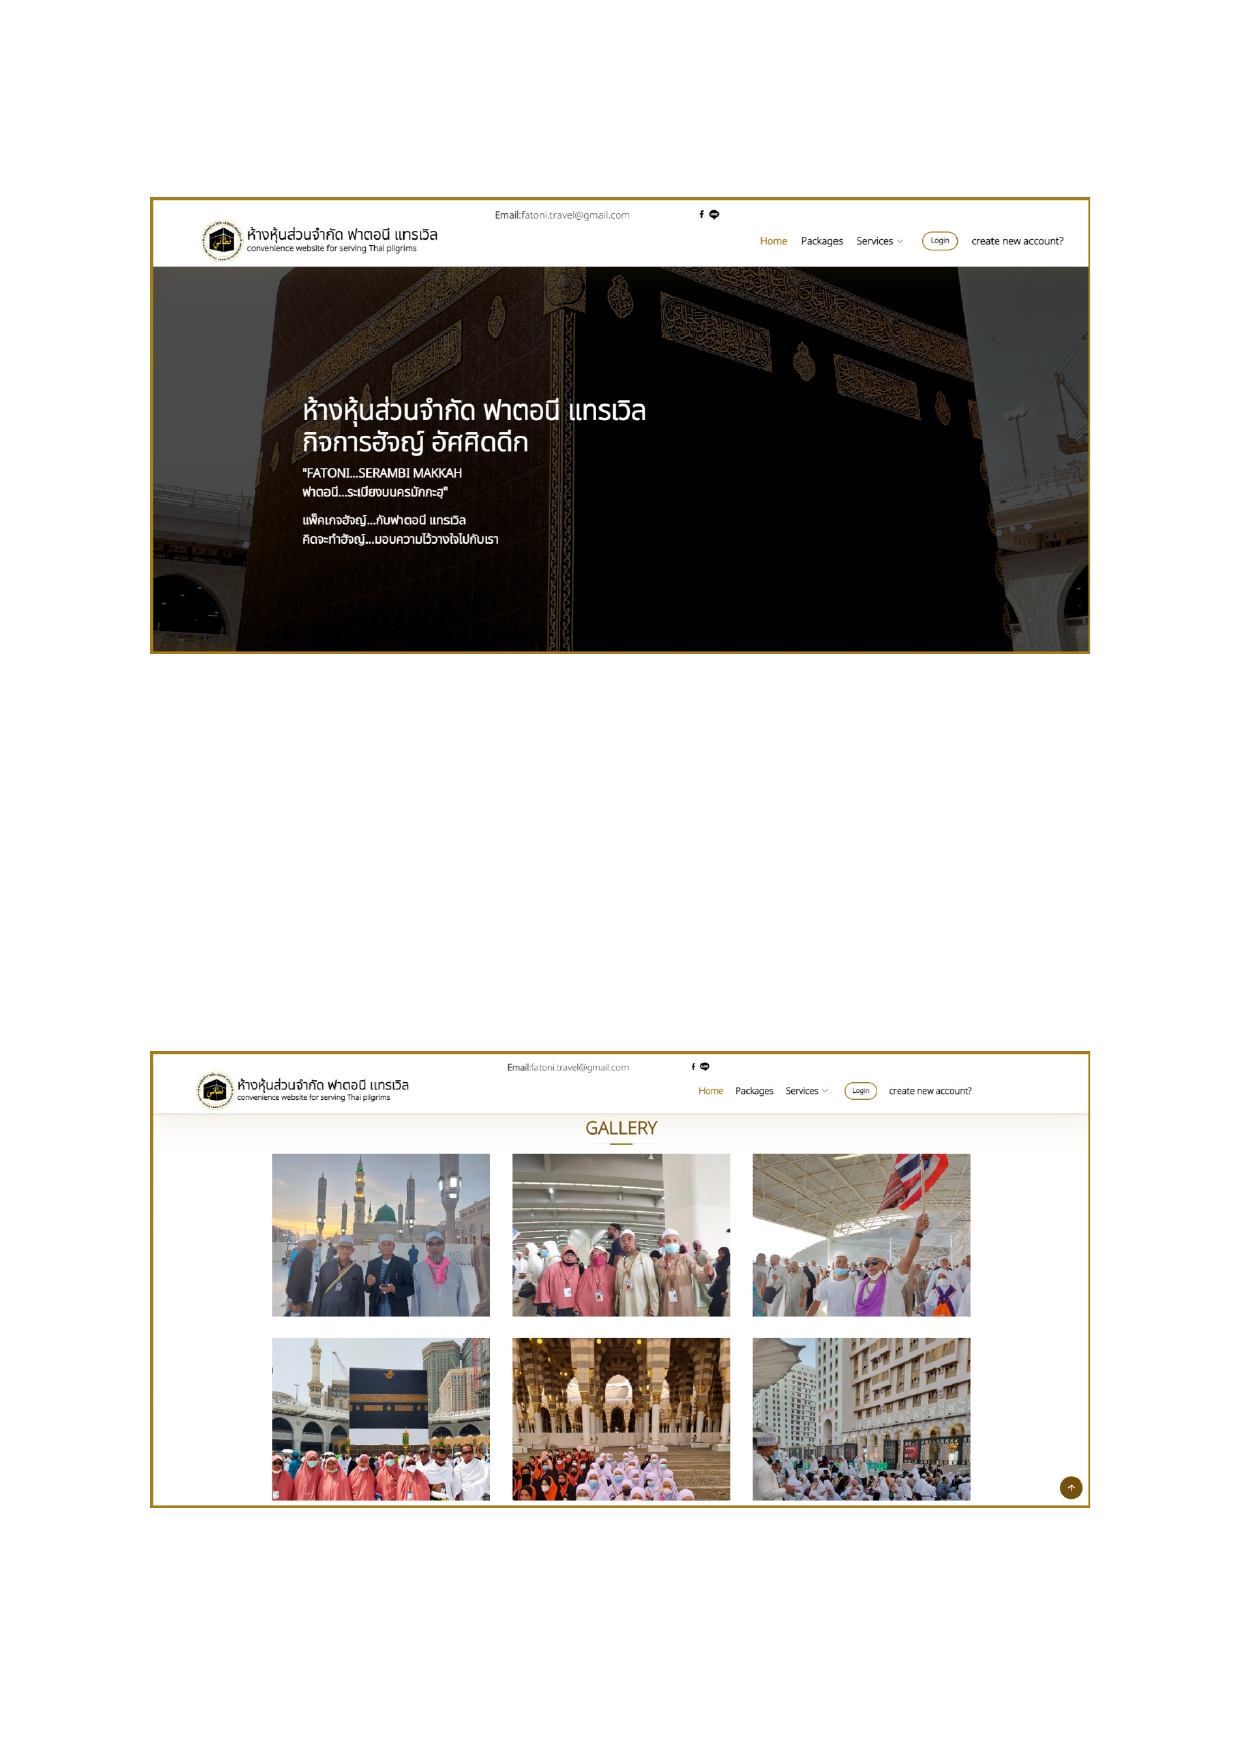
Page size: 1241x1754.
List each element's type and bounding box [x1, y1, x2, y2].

picture [150, 197, 1091, 654]
picture [150, 1051, 1091, 1508]
